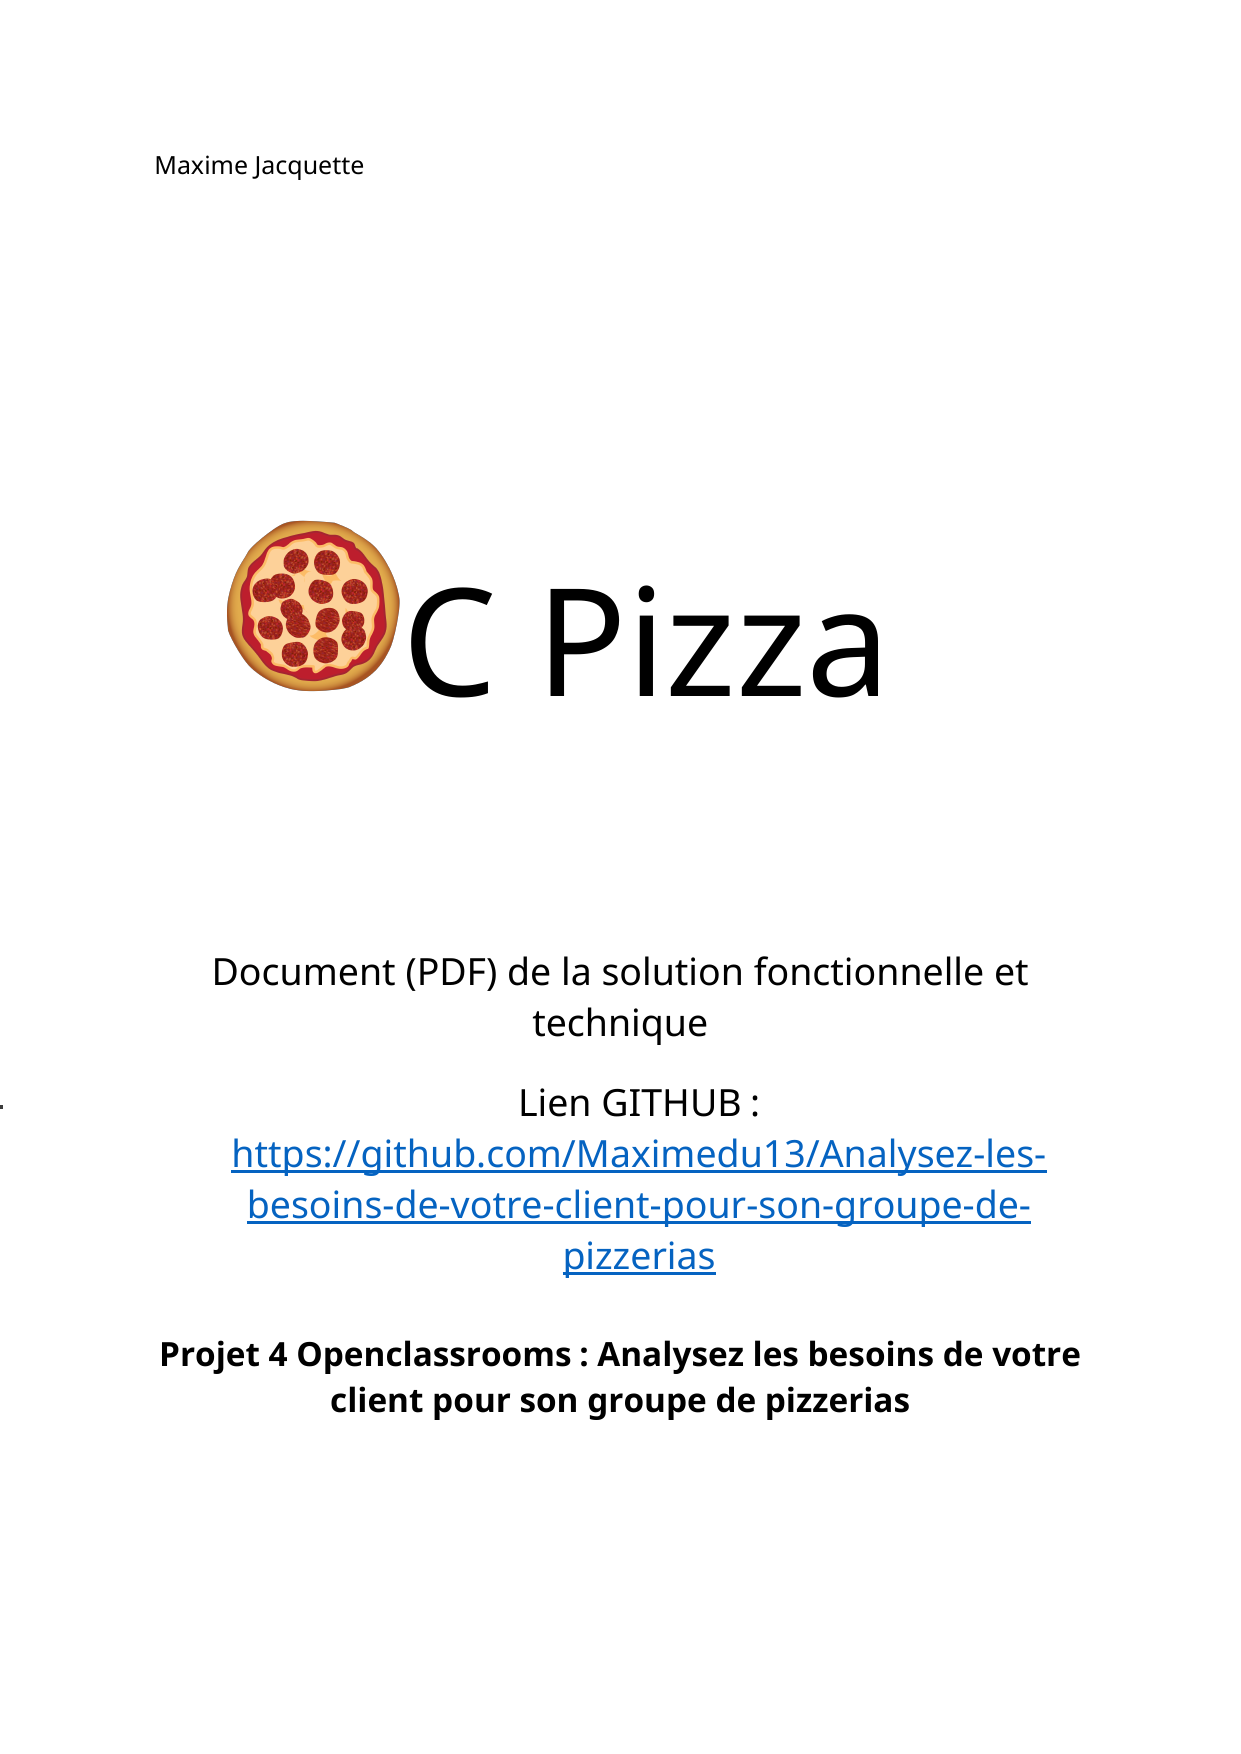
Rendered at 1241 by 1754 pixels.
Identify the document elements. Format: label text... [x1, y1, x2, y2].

text Lien GITHUB : https://github.com/Maximedu13/Analysez-les-besoins-de-votre-client-pour-son-groupe-de-pizzerias [185, 1076, 1093, 1280]
picture [222, 517, 403, 697]
text Maxime Jacquette [148, 148, 1093, 182]
subtitle Projet 4 Openclassrooms : Analysez les besoins de votre client pour son groupe de pizzerias [148, 1331, 1093, 1422]
list C Pizza [223, 517, 1093, 741]
text Document (PDF) de la solution fonctionnelle et technique [148, 945, 1093, 1047]
